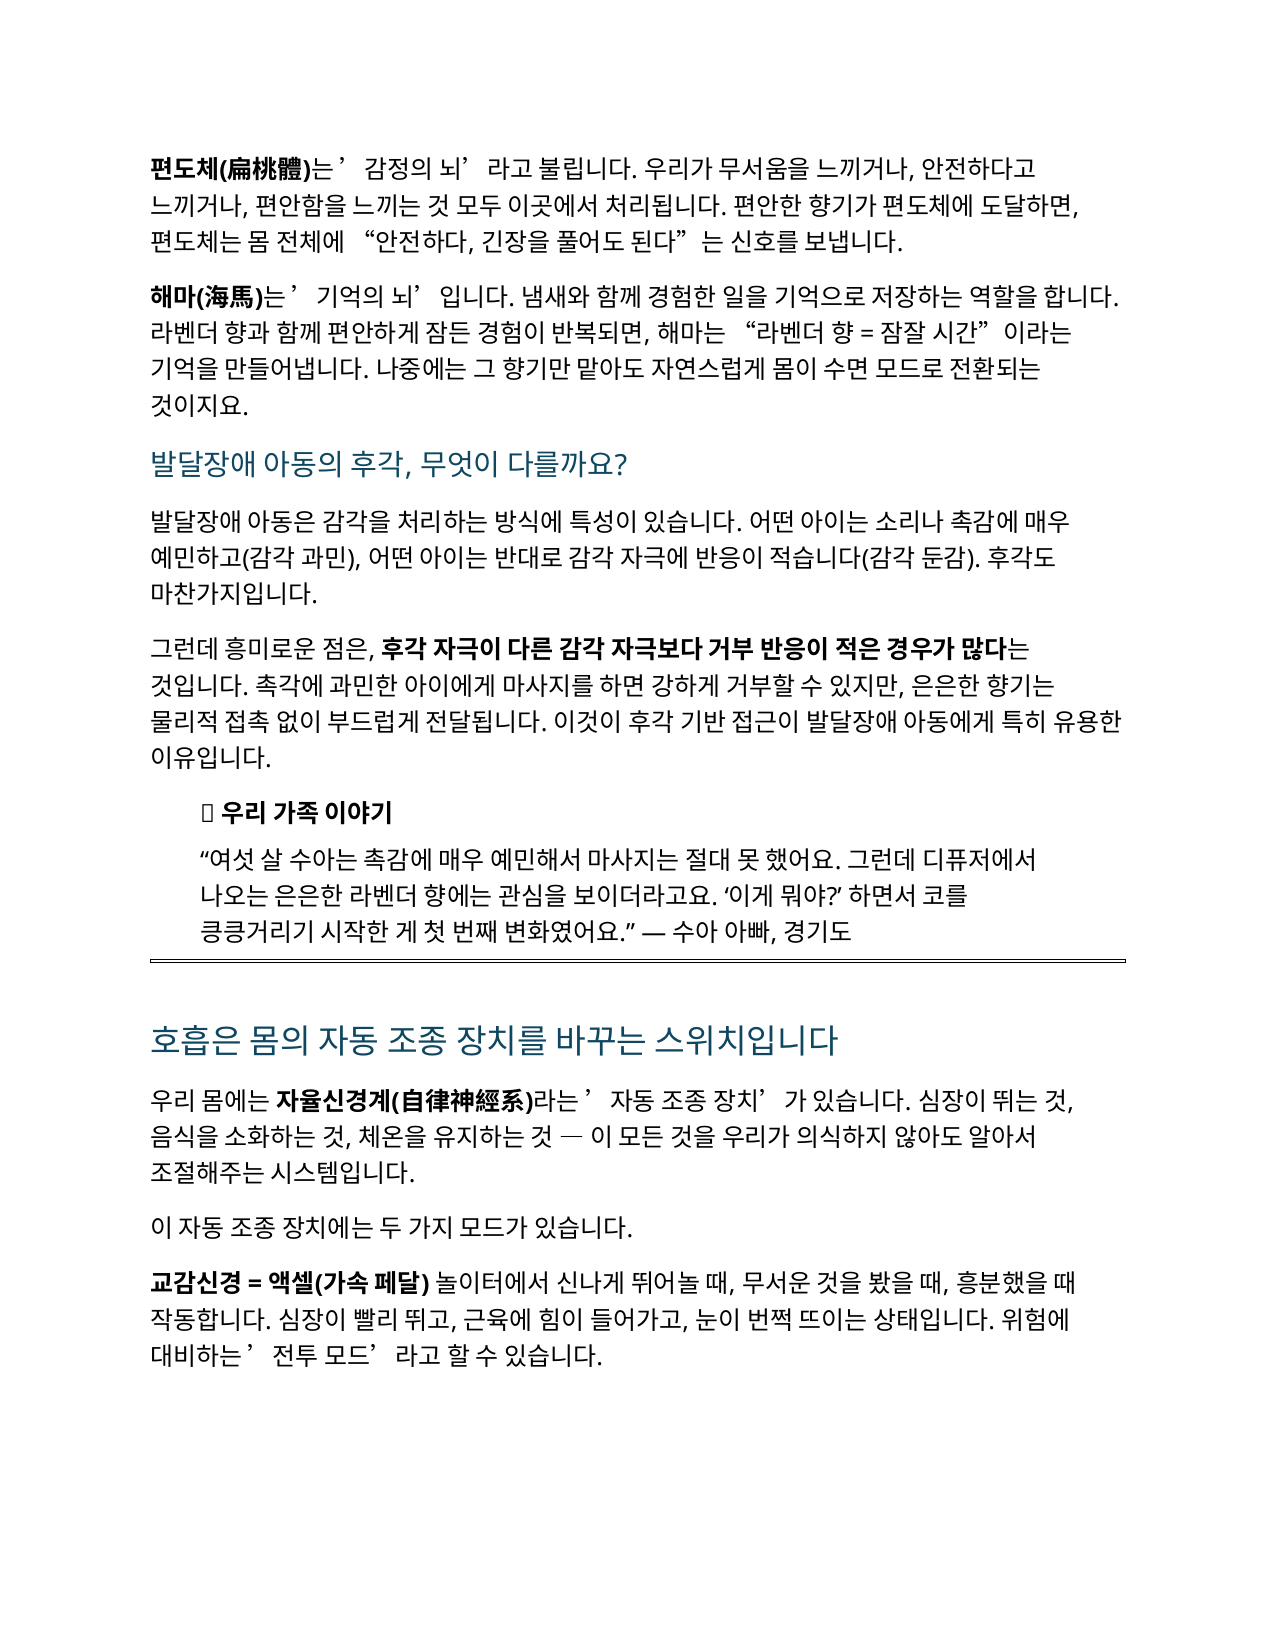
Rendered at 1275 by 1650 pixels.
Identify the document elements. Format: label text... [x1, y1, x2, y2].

text 발달장애 아동은 감각을 처리하는 방식에 특성이 있습니다. 어떤 아이는 소리나 촉감에 매우 예민하고(감각 과민), 어떤 아이는 반대로 감각 자극에 반응이 적습니다(감각 둔감). 후각도 마찬가지입니다. [150, 502, 1125, 611]
subtitle 발달장애 아동의 후각, 무엇이 다를까요? [150, 441, 1125, 484]
text 그런데 흥미로운 점은, 후각 자극이 다른 감각 자극보다 거부 반응이 적은 경우가 많다는 것입니다. 촉각에 과민한 아이에게 마사지를 하면 강하게 거부할 수 있지만, 은은한 향기는 물리적 접촉 없이 부드럽게 전달됩니다. 이것이 후각 기반 접근이 발달장애 아동에게 특히 유용한 이유입니다. [150, 630, 1125, 775]
text 편도체(扁桃體)는 ’감정의 뇌’라고 불립니다. 우리가 무서움을 느끼거나, 안전하다고 느끼거나, 편안함을 느끼는 것 모두 이곳에서 처리됩니다. 편안한 향기가 편도체에 도달하면, 편도체는 몸 전체에 “안전하다, 긴장을 풀어도 된다”는 신호를 보냅니다. [150, 150, 1125, 259]
text 💡 우리 가족 이야기 [200, 794, 1075, 830]
text 교감신경 = 액셀(가속 페달) 놀이터에서 신나게 뛰어놀 때, 무서운 것을 봤을 때, 흥분했을 때 작동합니다. 심장이 빨리 뛰고, 근육에 힘이 들어가고, 눈이 번쩍 뜨이는 상태입니다. 위험에 대비하는 ’전투 모드’라고 할 수 있습니다. [150, 1264, 1125, 1373]
text “여섯 살 수아는 촉감에 매우 예민해서 마사지는 절대 못 했어요. 그런데 디퓨저에서 나오는 은은한 라벤더 향에는 관심을 보이더라고요. ‘이게 뭐야?’ 하면서 코를 킁킁거리기 시작한 게 첫 번째 변화였어요.” — 수아 아빠, 경기도 [200, 840, 1075, 949]
text 이 자동 조종 장치에는 두 가지 모드가 있습니다. [150, 1209, 1125, 1245]
text 우리 몸에는 자율신경계(自律神經系)라는 ’자동 조종 장치’가 있습니다. 심장이 뛰는 것, 음식을 소화하는 것, 체온을 유지하는 것 — 이 모든 것을 우리가 의식하지 않아도 알아서 조절해주는 시스템입니다. [150, 1081, 1125, 1190]
subtitle 호흡은 몸의 자동 조종 장치를 바꾸는 스위치입니다 [150, 1014, 1125, 1063]
text 해마(海馬)는 ’기억의 뇌’입니다. 냄새와 함께 경험한 일을 기억으로 저장하는 역할을 합니다. 라벤더 향과 함께 편안하게 잠든 경험이 반복되면, 해마는 “라벤더 향 = 잠잘 시간”이라는 기억을 만들어냅니다. 나중에는 그 향기만 맡아도 자연스럽게 몸이 수면 모드로 전환되는 것이지요. [150, 277, 1125, 422]
